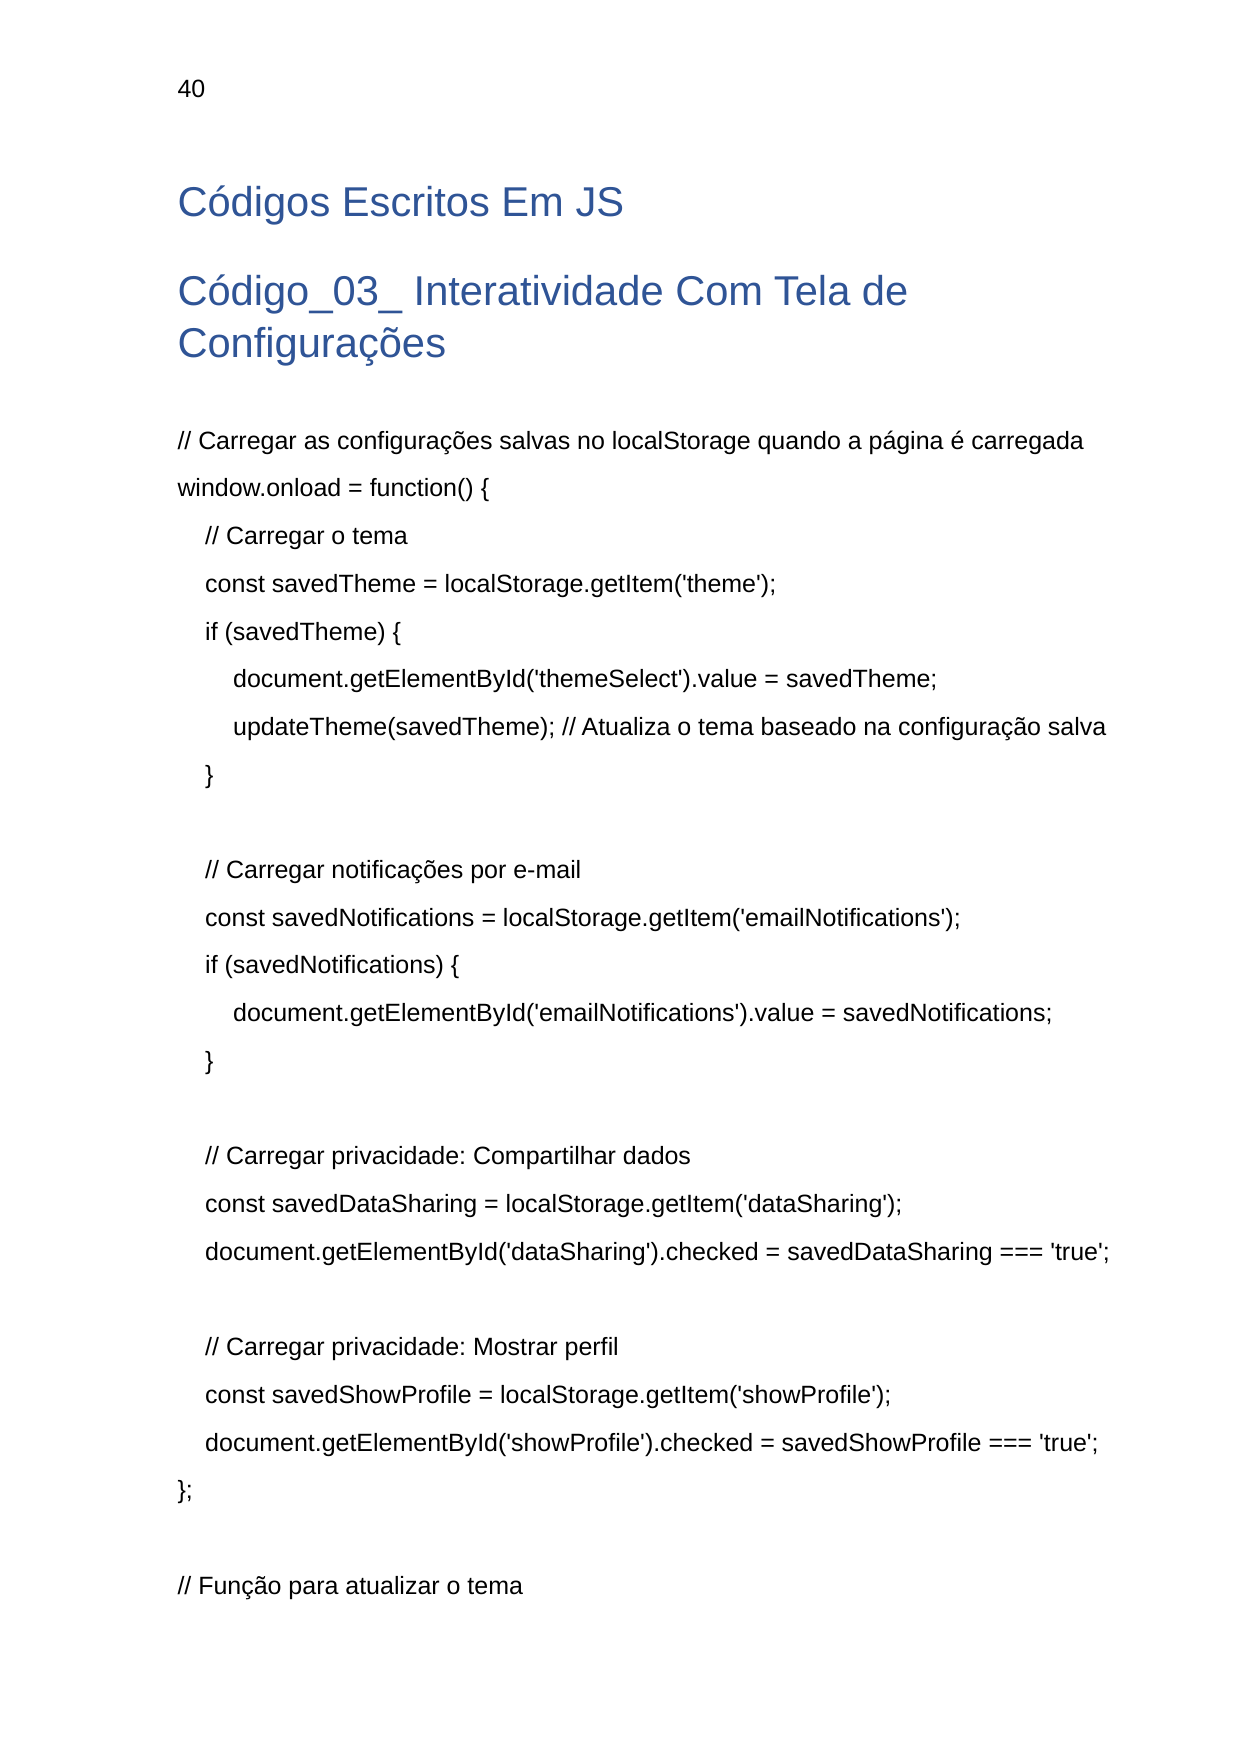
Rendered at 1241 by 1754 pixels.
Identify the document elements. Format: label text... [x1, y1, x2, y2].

text const savedNotifications = localStorage.getItem('emailNotifications'); [177, 903, 1122, 932]
text // Carregar o tema [177, 521, 1122, 550]
text // Carregar notificações por e-mail [177, 855, 1122, 884]
text // Função para atualizar o tema [177, 1571, 1122, 1599]
text } [177, 1046, 1122, 1075]
text const savedTheme = localStorage.getItem('theme'); [177, 569, 1122, 598]
text } [177, 760, 1122, 788]
text }; [177, 1475, 1122, 1504]
text // Carregar as configurações salvas no localStorage quando a página é carregada [177, 426, 1122, 454]
text document.getElementById('themeSelect').value = savedTheme; [177, 664, 1122, 693]
text document.getElementById('dataSharing').checked = savedDataSharing === 'true'; [177, 1237, 1122, 1266]
text window.onload = function() { [177, 473, 1122, 502]
text updateTheme(savedTheme); // Atualiza o tema baseado na configuração salva [177, 712, 1122, 741]
text if (savedNotifications) { [177, 951, 1122, 979]
text document.getElementById('showProfile').checked = savedShowProfile === 'true'; [177, 1428, 1122, 1456]
text if (savedTheme) { [177, 617, 1122, 645]
text const savedDataSharing = localStorage.getItem('dataSharing'); [177, 1189, 1122, 1218]
text document.getElementById('emailNotifications').value = savedNotifications; [177, 998, 1122, 1027]
text // Carregar privacidade: Compartilhar dados [177, 1141, 1122, 1170]
text // Carregar privacidade: Mostrar perfil [177, 1332, 1122, 1361]
subtitle Códigos Escritos Em JS [177, 177, 1122, 225]
text const savedShowProfile = localStorage.getItem('showProfile'); [177, 1380, 1122, 1409]
subtitle Código_03_ Interatividade Com Tela de Configurações [177, 266, 1122, 366]
